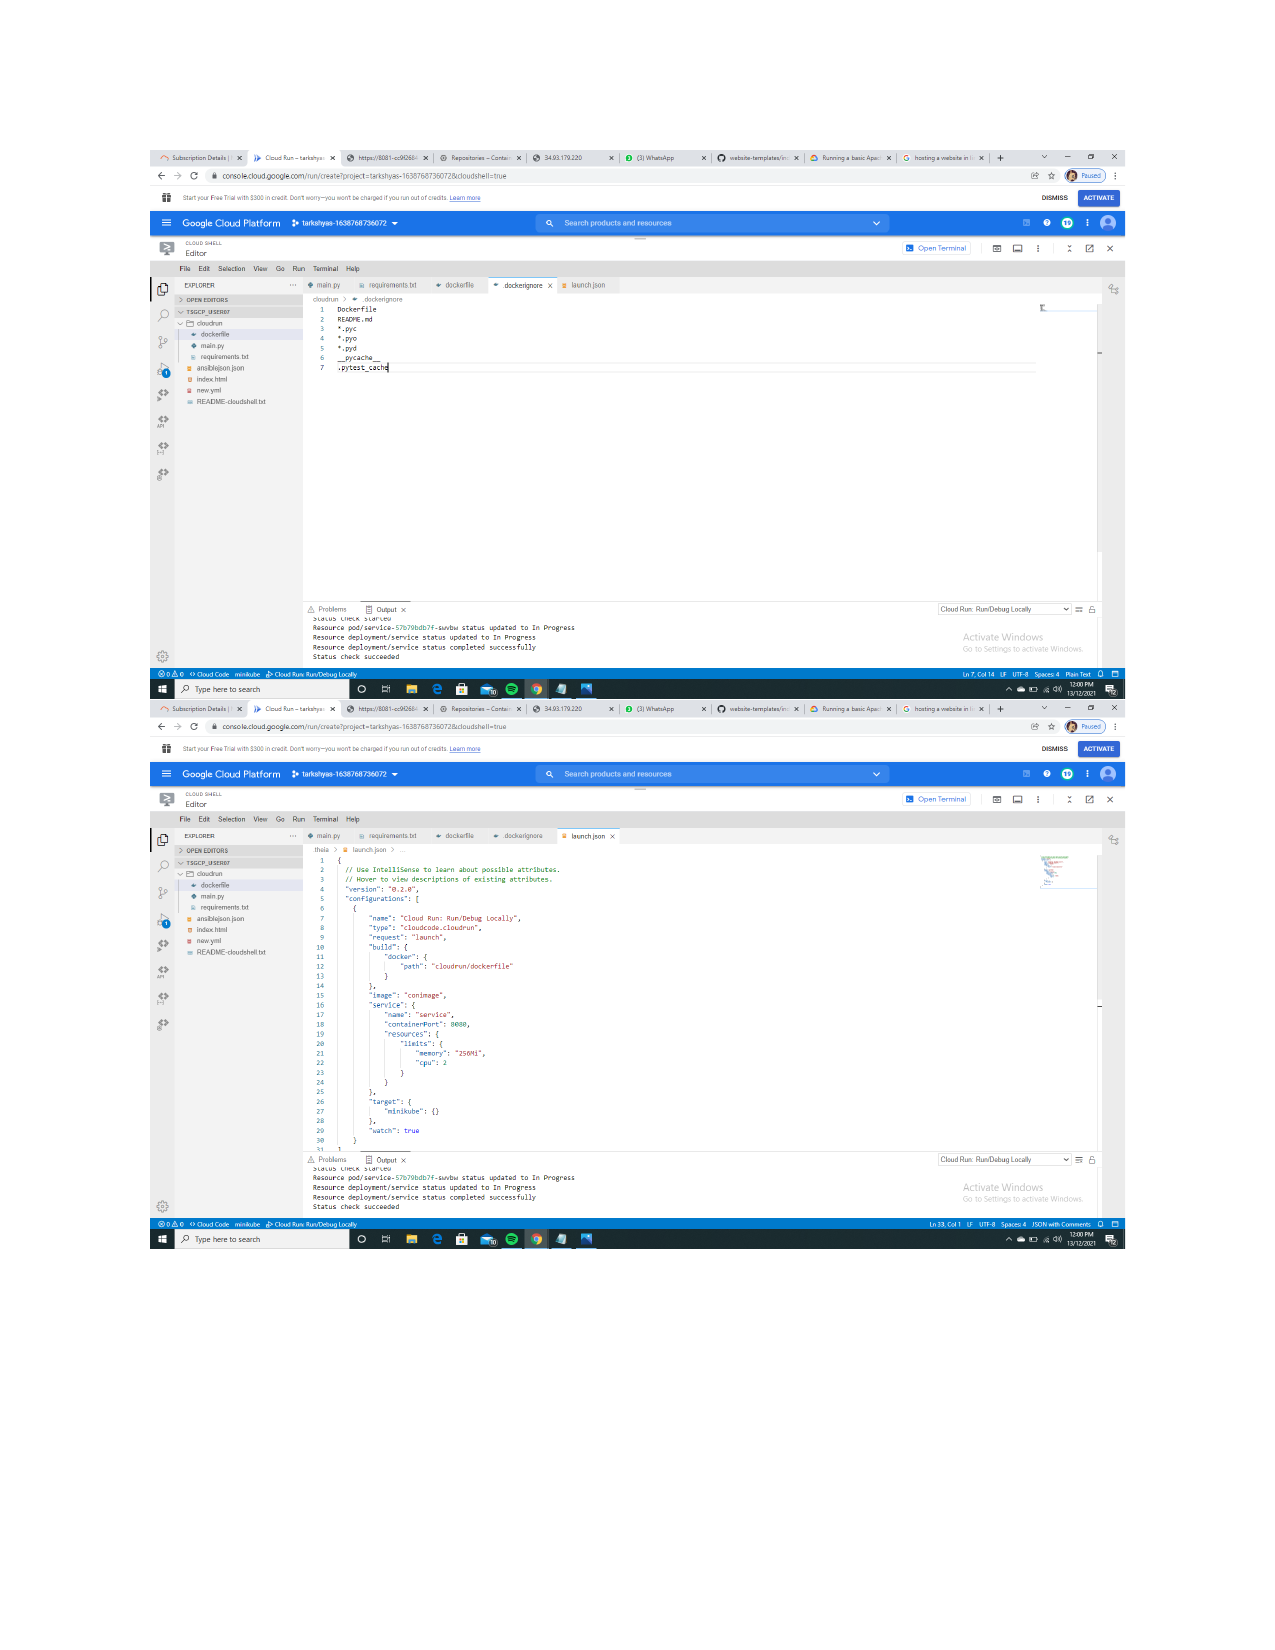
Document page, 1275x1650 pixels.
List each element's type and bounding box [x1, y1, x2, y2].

picture [150, 150, 1125, 699]
picture [150, 700, 1125, 1249]
